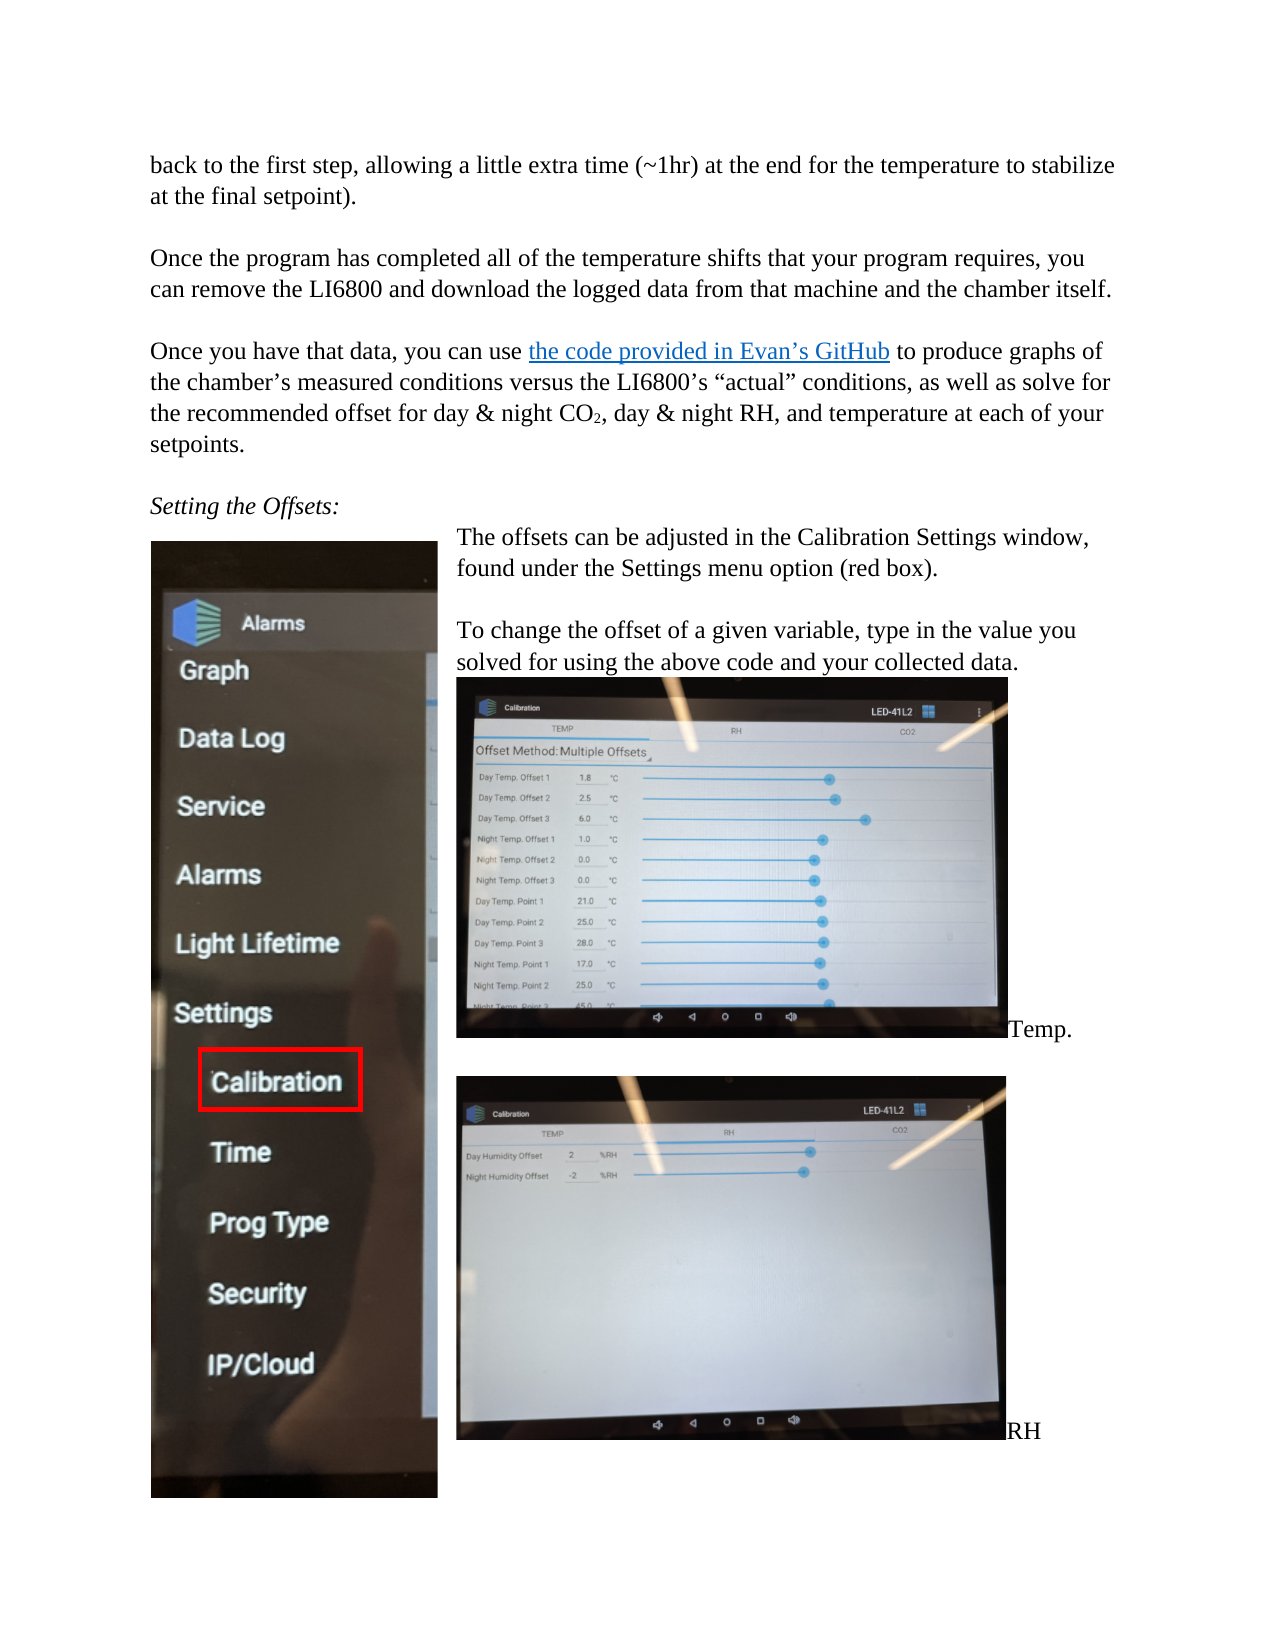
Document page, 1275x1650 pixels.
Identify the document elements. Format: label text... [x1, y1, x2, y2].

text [150, 150, 1125, 210]
text To change the offset of a given variable, type in the value you solved for using the above code and your collected data. [438, 616, 1125, 675]
picture [456, 677, 1008, 1038]
subtitle Setting the Offsets: [150, 491, 1125, 520]
text Once you have that data, you can use the code provided in Evan’s GitHub to produce graphs of the chamber’s measured conditions versus the LI6800’s “actual” conditions, as well as solve for the recommended offset for day & night CO2, day & night RH, and temperature at each of your setpoints. [150, 336, 1125, 458]
text Once the program has completed all of the temperature shifts that your program requires, you can remove the LI6800 and download the logged data from that machine and the chamber itself. [150, 243, 1125, 303]
picture [456, 1076, 1007, 1440]
text The offsets can be adjusted in the Calibration Settings window, found under the Settings menu option (red box). [150, 522, 1125, 582]
picture [150, 541, 438, 1494]
